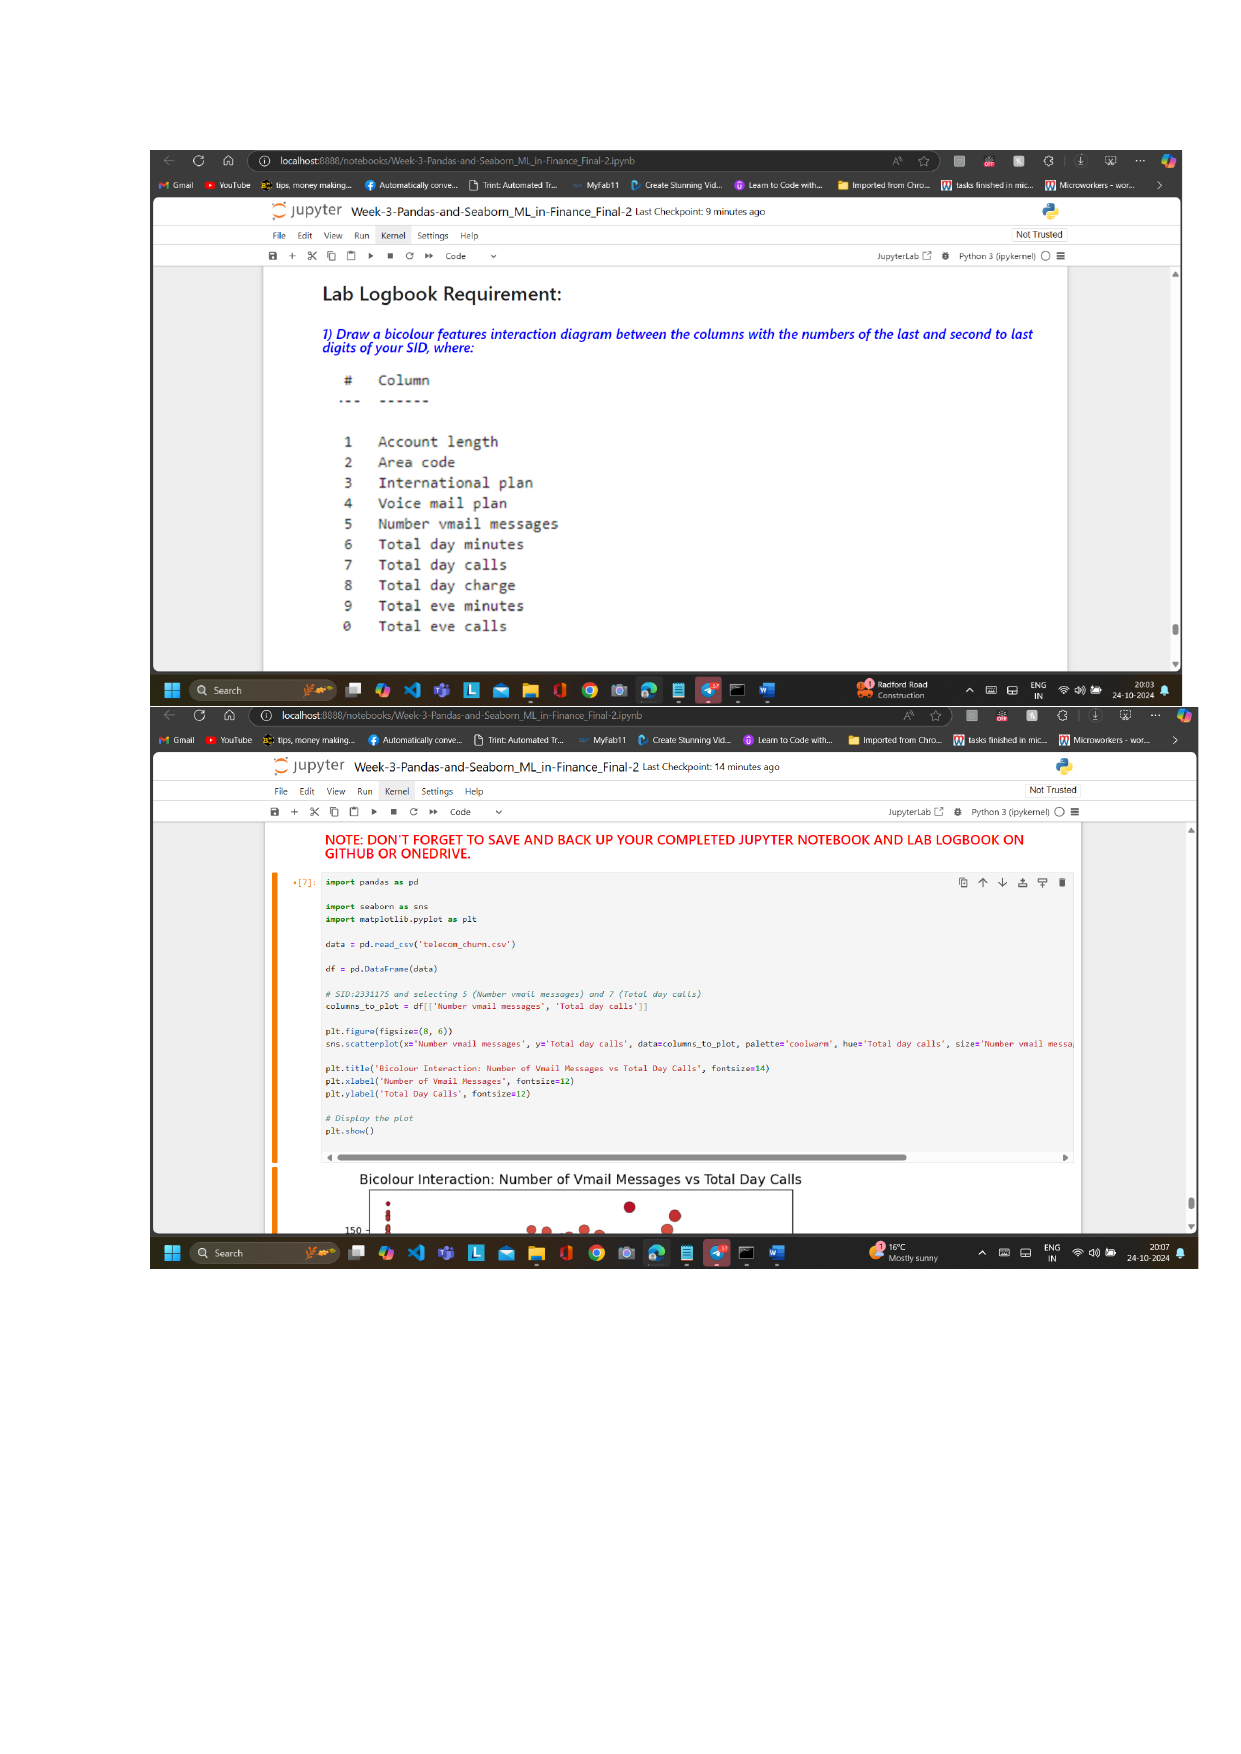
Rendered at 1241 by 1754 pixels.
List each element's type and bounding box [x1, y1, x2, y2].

picture [150, 707, 1199, 1269]
picture [150, 150, 1183, 706]
